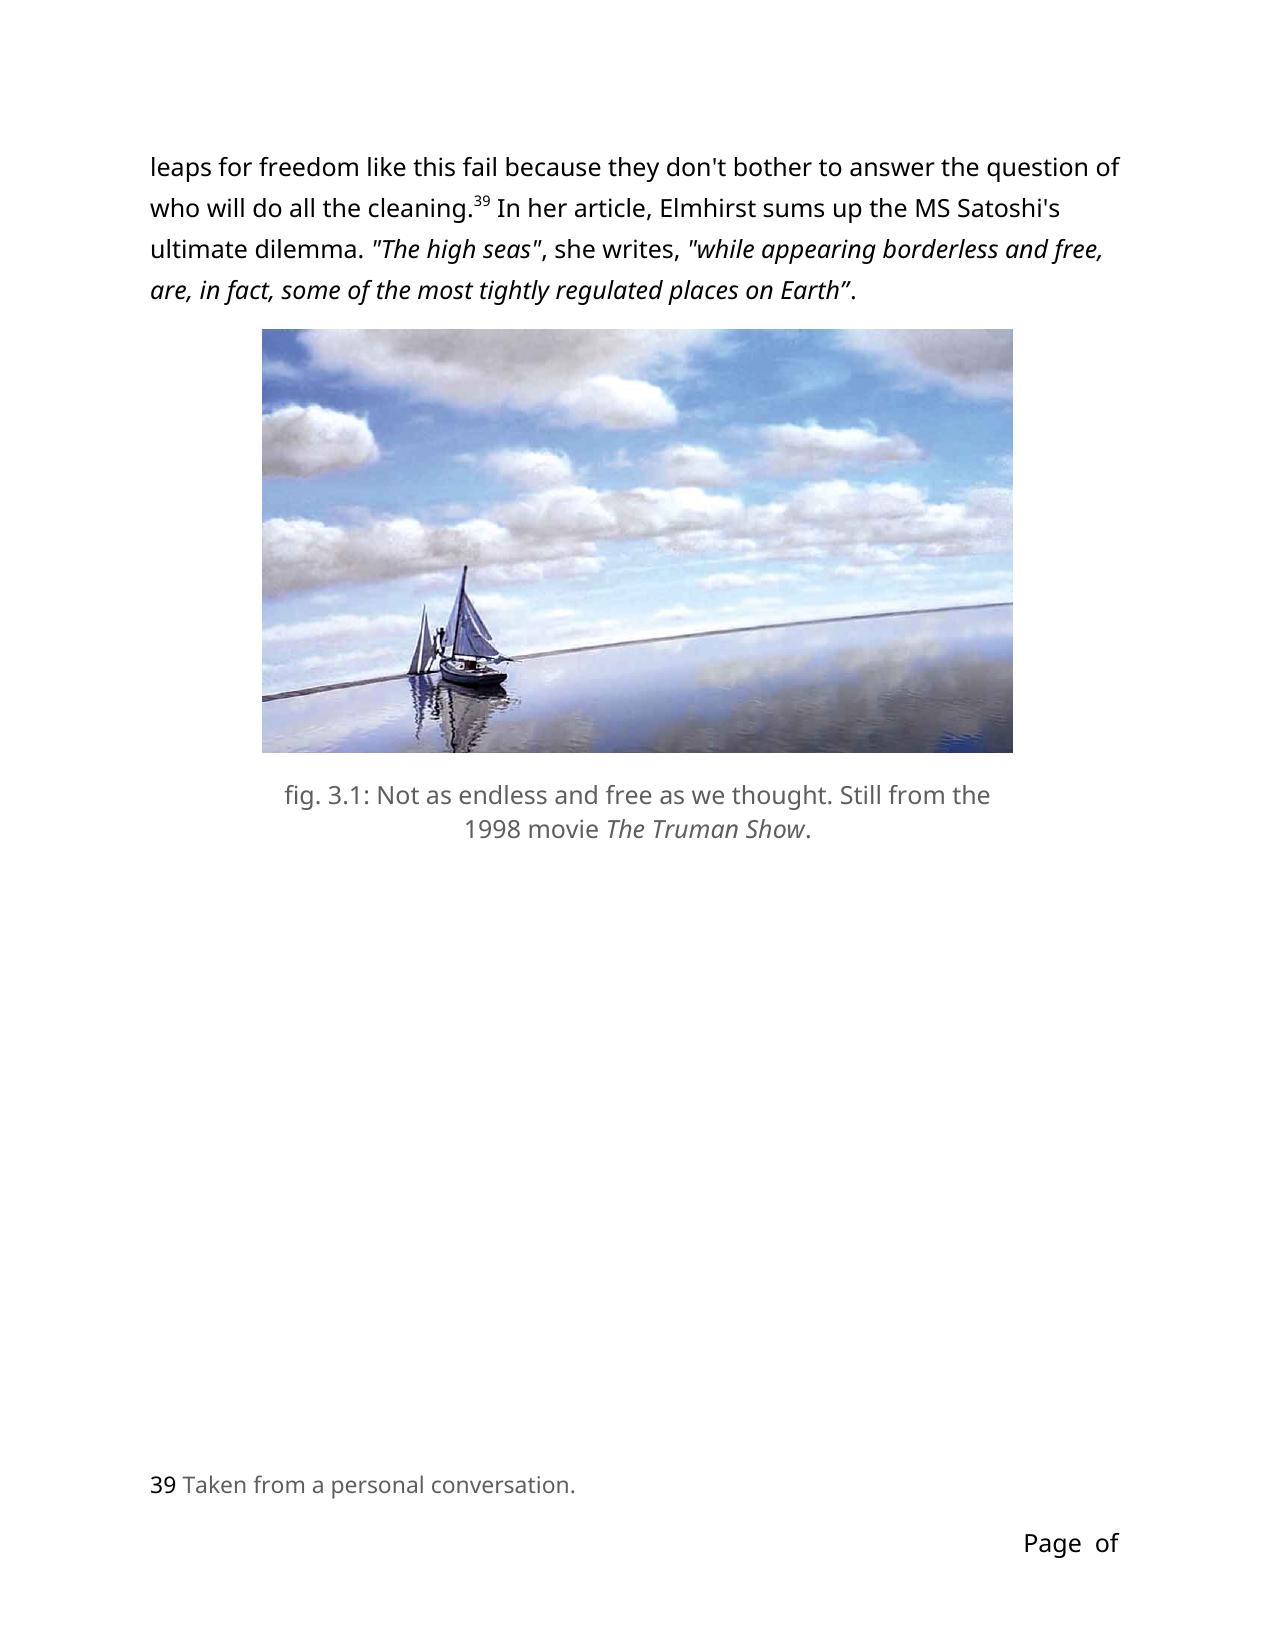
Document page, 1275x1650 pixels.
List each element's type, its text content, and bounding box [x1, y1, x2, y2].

text In any case, the ocean builders didn't fare well on their endeavors. Journalist Sophie Elmhirst recounts the following unfolding of unfortunate events in great schadenfreude-laden detail for The Guardian. What was supposed to have become a crypto-pirate-radio of the 21st century ended in financial disaster before the ship ever reached Panama. According to scholar Flavia Dzodan, libertarian leaps for freedom like this fail because they don't bother to answer the question of who will do all the cleaning. In her article, Elmhirst sums up the MS Satoshi's ultimate dilemma. "The high seas", she writes, "while appearing borderless and free, are, in fact, some of the most tightly regulated places on Earth”. [150, 150, 1125, 307]
picture [262, 329, 1013, 753]
